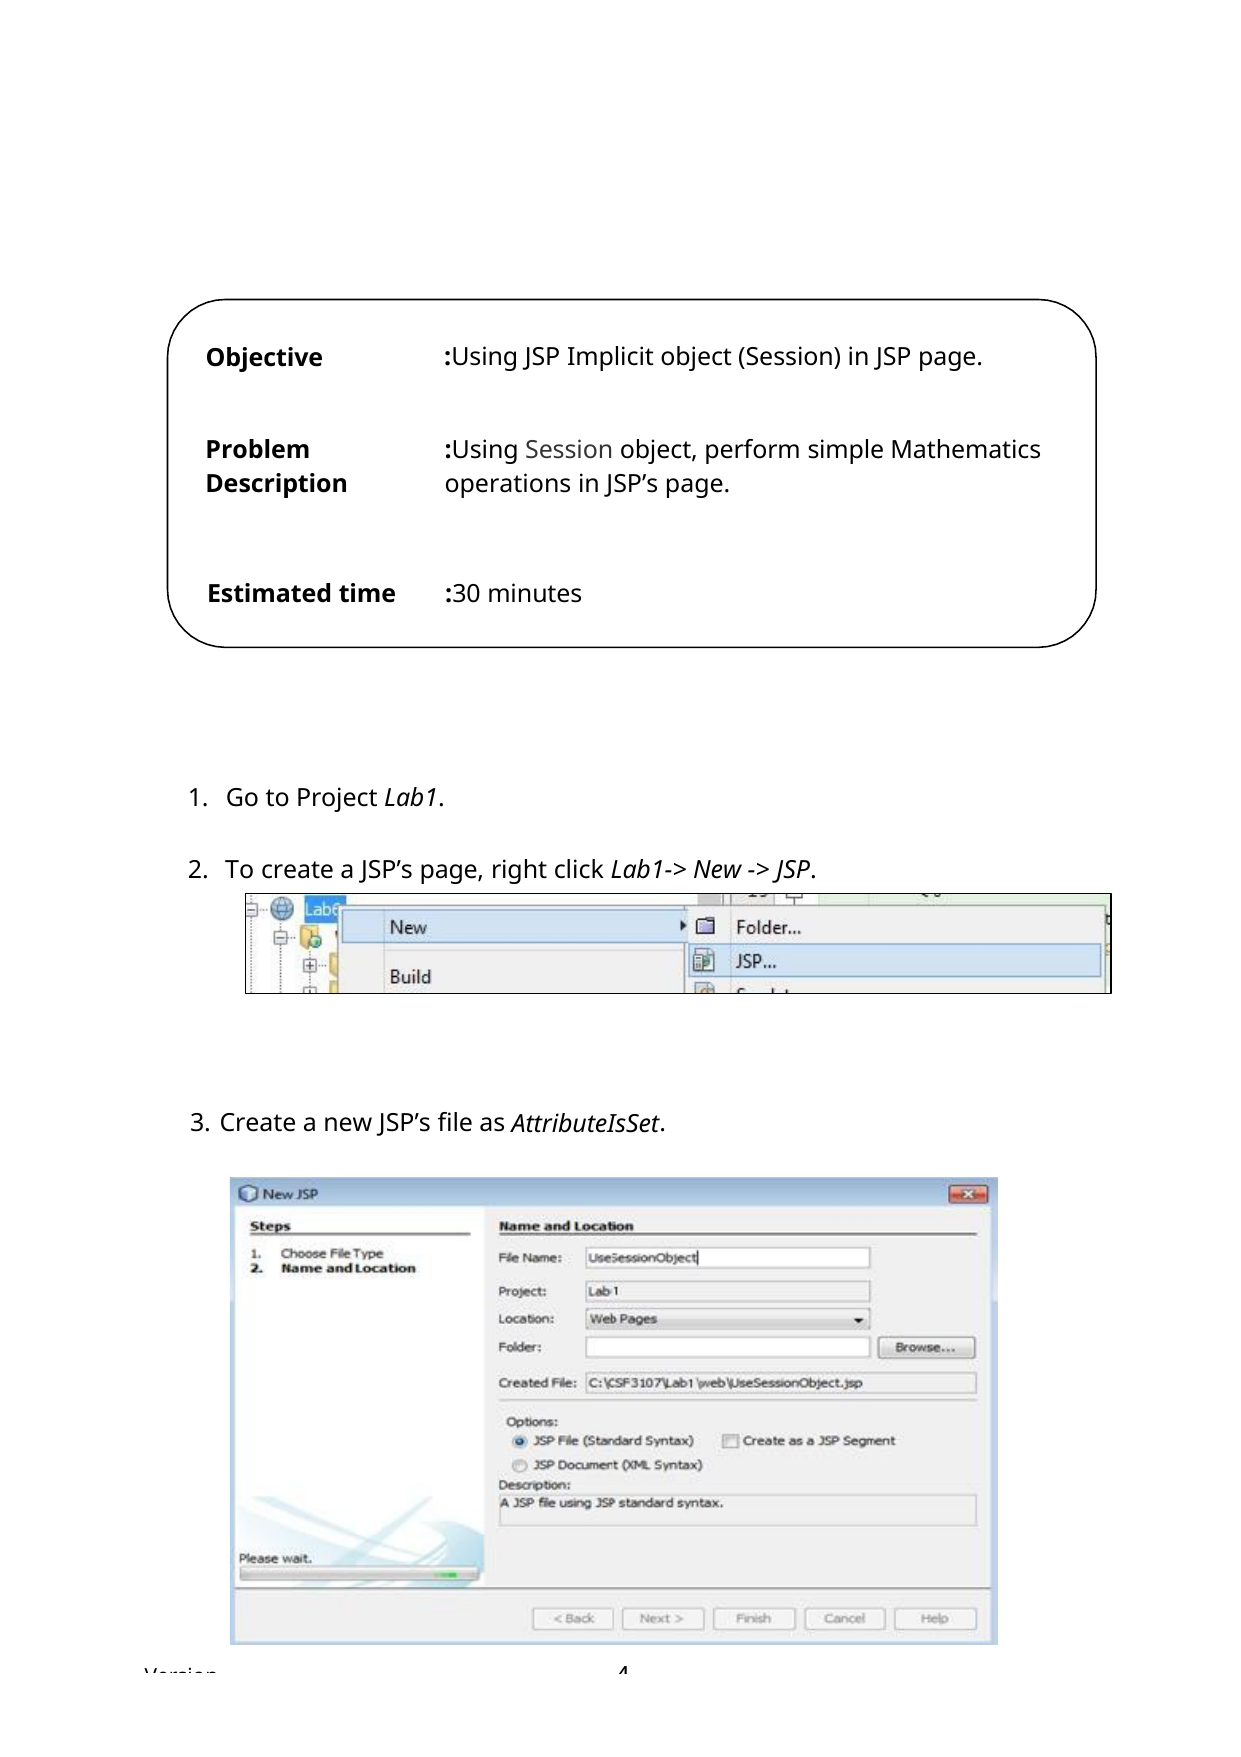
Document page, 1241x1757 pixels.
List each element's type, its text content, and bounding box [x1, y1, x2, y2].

picture [246, 894, 1110, 993]
list To create a JSP’s page, right click Lab1-> New -> JSP. [188, 851, 1148, 885]
picture [229, 1177, 998, 1645]
list Go to Project Lab1. [188, 780, 1148, 814]
list Create a new JSP’s file as AttributeIsSet. [190, 1105, 1148, 1140]
